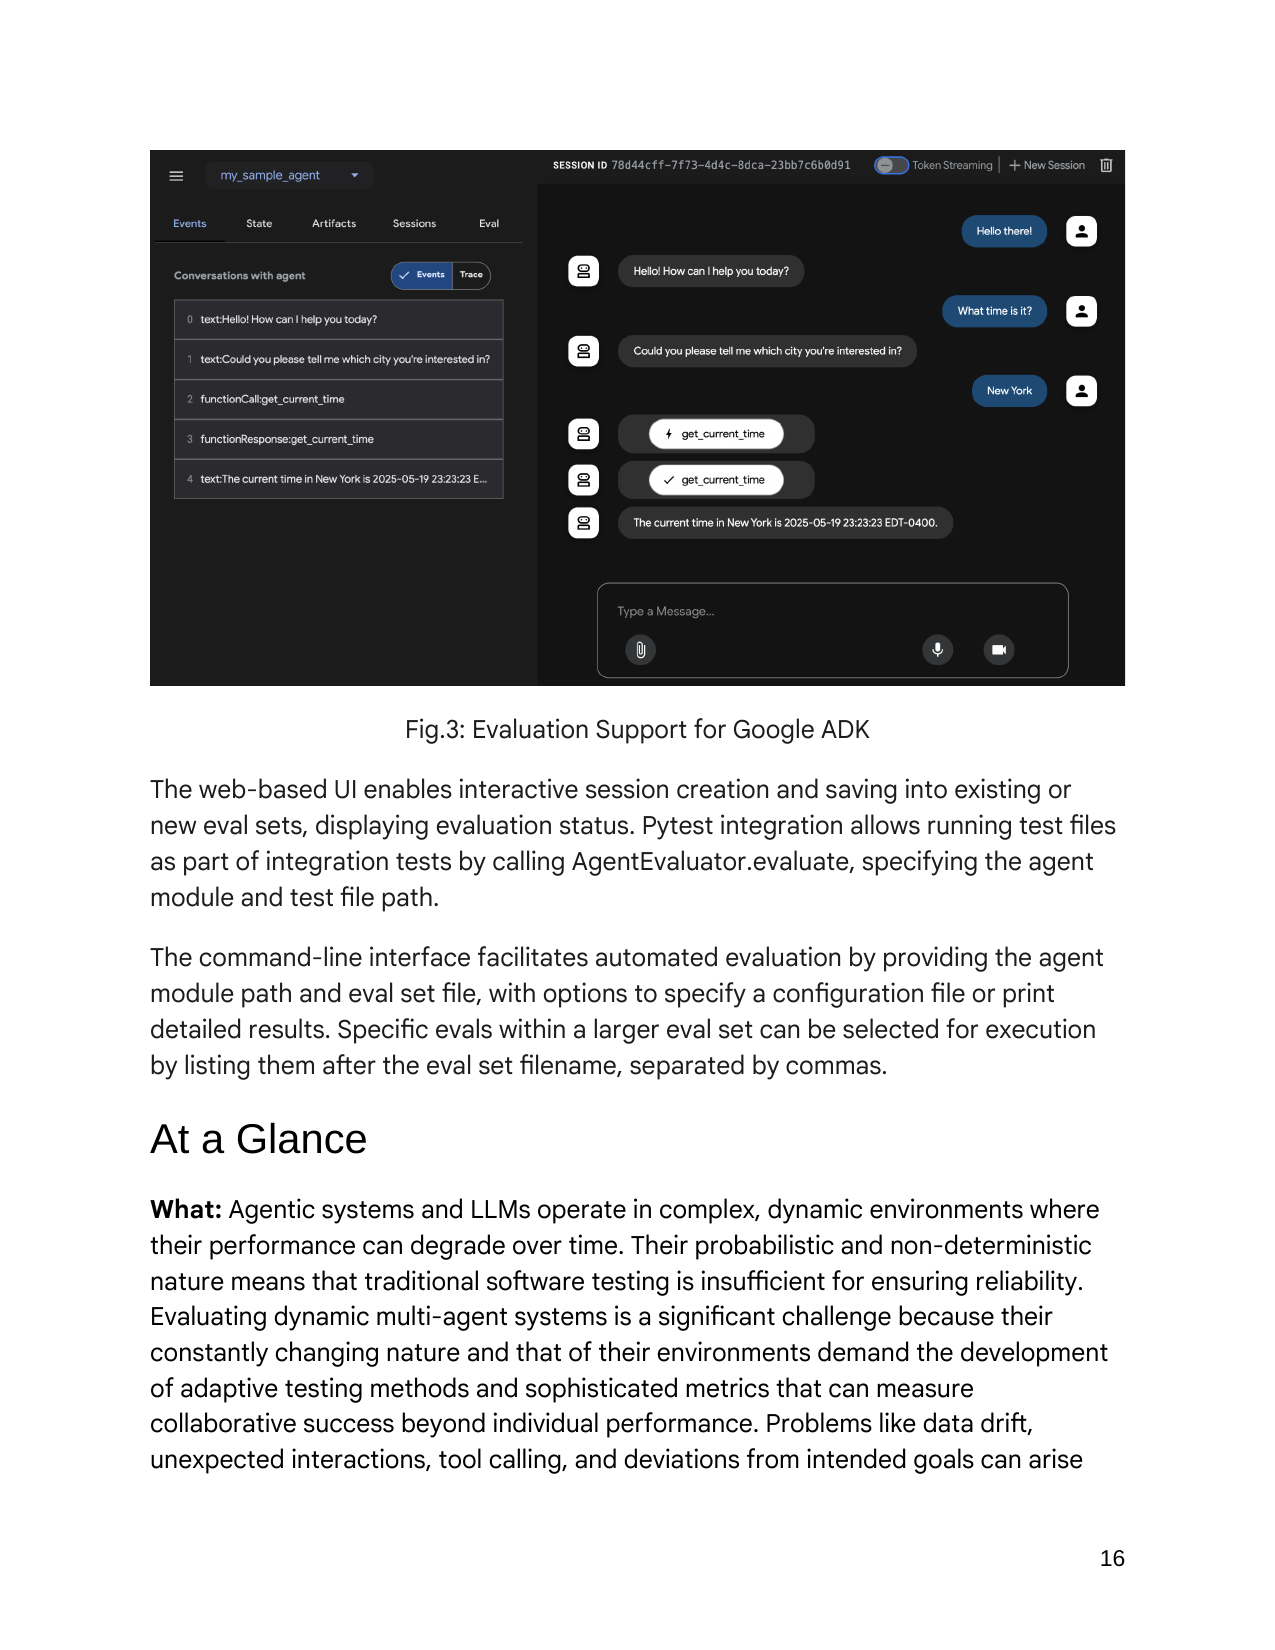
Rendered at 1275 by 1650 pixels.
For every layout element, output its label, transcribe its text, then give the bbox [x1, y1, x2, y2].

picture [150, 150, 1125, 686]
text Fig.3: Evaluation Support for Google ADK [150, 714, 1125, 745]
subtitle At a Glance [150, 1115, 1125, 1163]
text The web-based UI enables interactive session creation and saving into existing or new eval sets, displaying evaluation status. Pytest integration allows running test files as part of integration tests by calling AgentEvaluator.evaluate, specifying the agent module and test file path. [150, 775, 1125, 913]
text The command-line interface facilitates automated evaluation by providing the agent module path and eval set file, with options to specify a configuration file or print detailed results. Specific evals within a larger eval set can be selected for execution by listing them after the eval set filename, separated by commas. [150, 943, 1125, 1081]
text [150, 1194, 1125, 1476]
